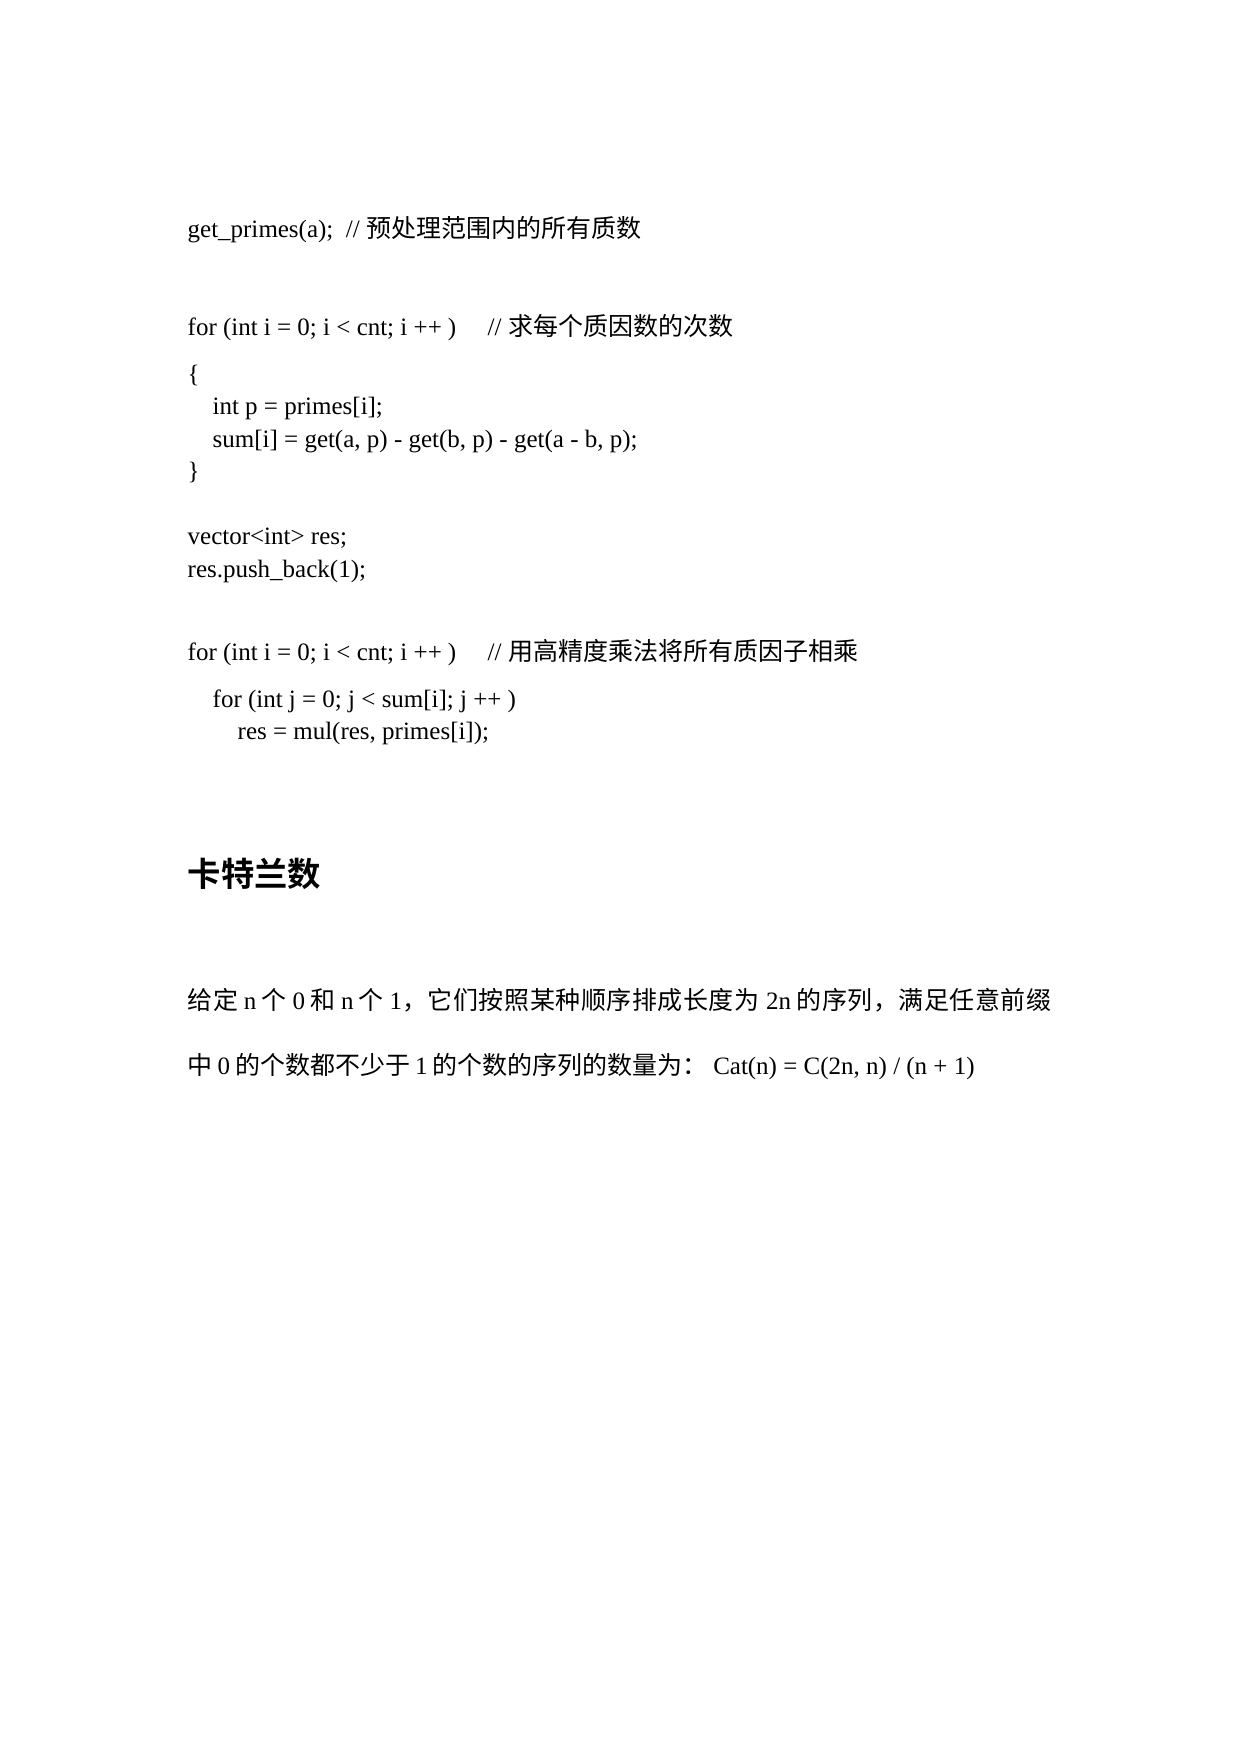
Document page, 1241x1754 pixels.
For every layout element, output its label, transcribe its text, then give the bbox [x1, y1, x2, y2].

text vector<int> res; [187, 519, 1053, 552]
text for (int i = 0; i < cnt; i ++ ) // 用高精度乘法将所有质因子相乘 [187, 617, 1053, 682]
text sum[i] = get(a, p) - get(b, p) - get(a - b, p); [187, 422, 1053, 454]
text { [187, 357, 1053, 389]
text 给定n个0和n个1，它们按照某种顺序排成长度为2n的序列，满足任意前缀中0的个数都不少于1的个数的序列的数量为： Cat(n) = C(2n, n) / (n + 1) [187, 966, 1053, 1096]
text for (int i = 0; i < cnt; i ++ ) // 求每个质因数的次数 [187, 292, 1053, 357]
text } [187, 454, 1053, 487]
text int p = primes[i]; [187, 389, 1053, 422]
text res = mul(res, primes[i]); [187, 714, 1053, 747]
text get_primes(a); // 预处理范围内的所有质数 [187, 194, 1053, 259]
text for (int j = 0; j < sum[i]; j ++ ) [187, 682, 1053, 714]
subtitle 卡特兰数 [187, 839, 1053, 904]
text res.push_back(1); [187, 552, 1053, 584]
